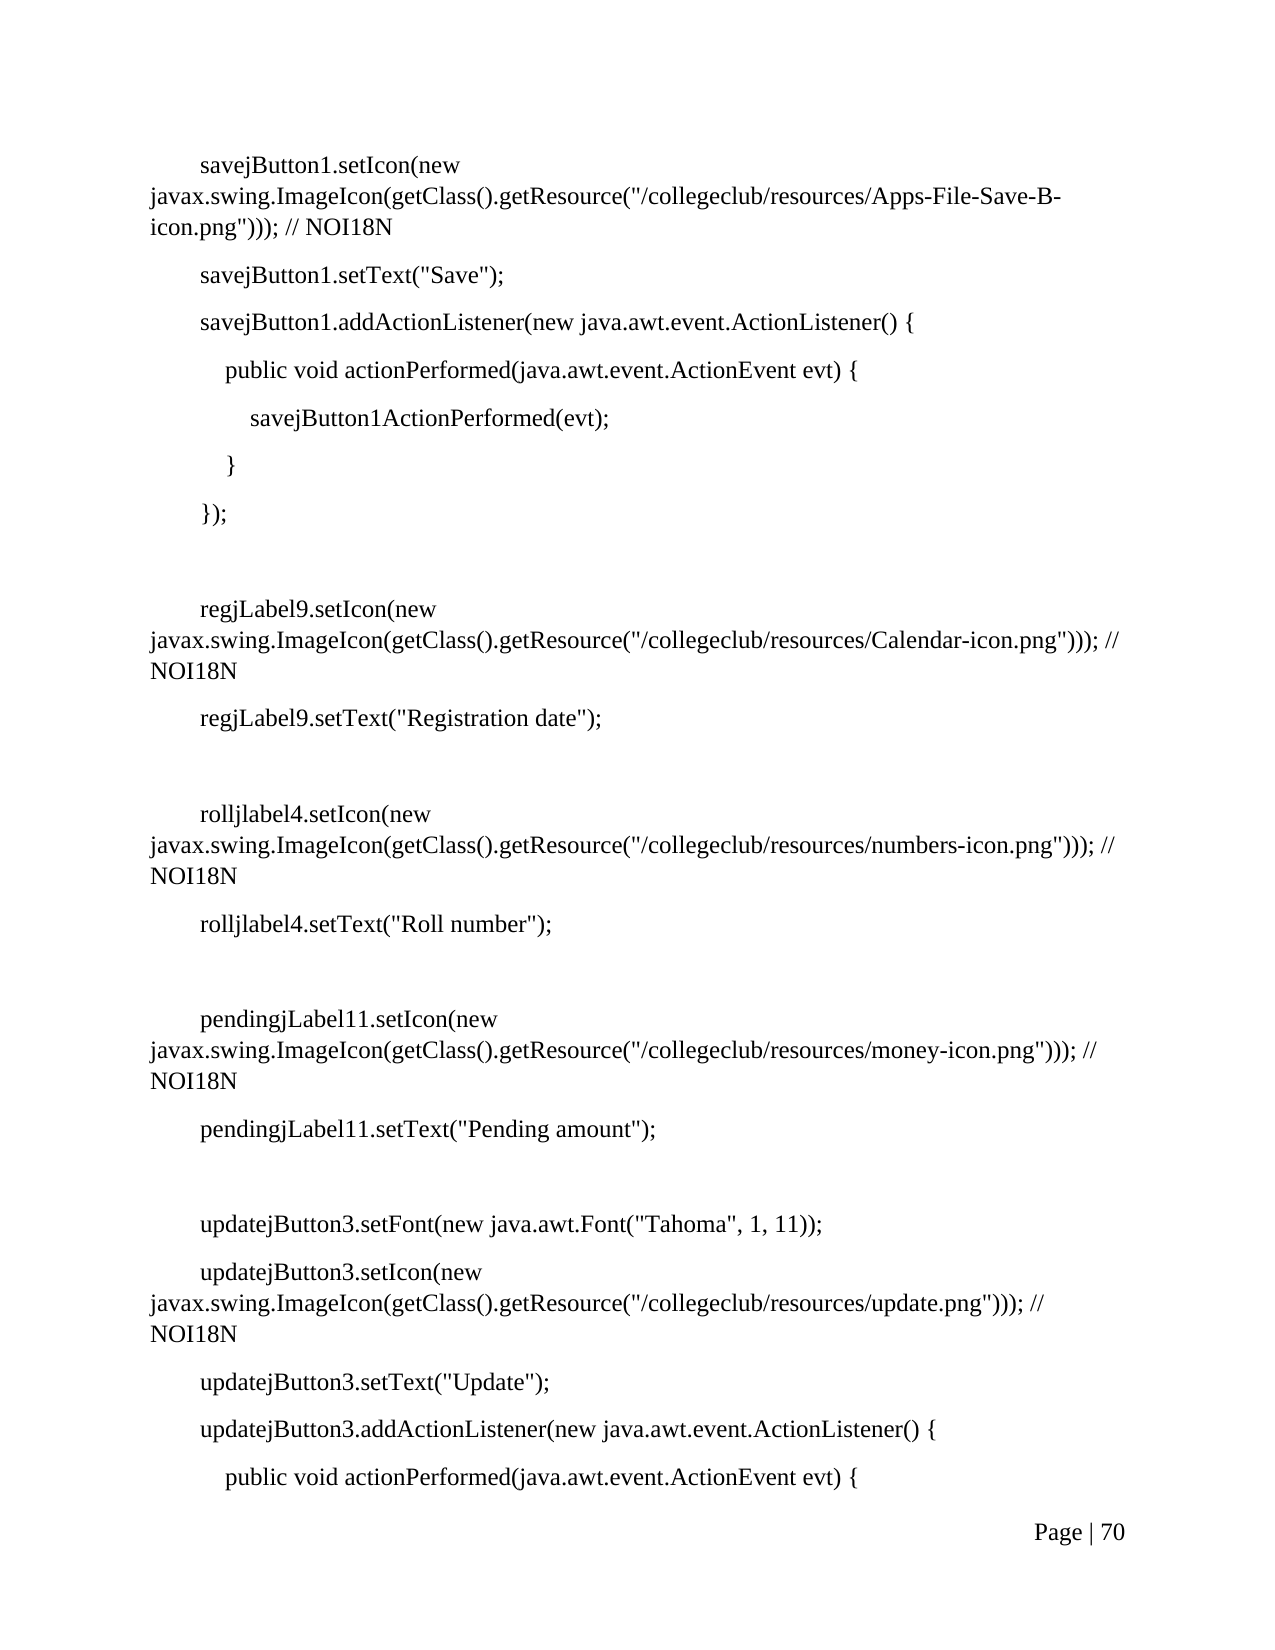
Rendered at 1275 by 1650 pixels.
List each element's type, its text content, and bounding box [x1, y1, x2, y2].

text rolljlabel4.setText("Roll number"); [150, 909, 1125, 937]
text public void actionPerformed(java.awt.event.ActionEvent evt) { [150, 355, 1125, 384]
text savejButton1.setText("Save"); [150, 260, 1125, 288]
text updatejButton3.setFont(new java.awt.Font("Tahoma", 1, 11)); [150, 1209, 1125, 1238]
text savejButton1.addActionListener(new java.awt.event.ActionListener() { [150, 307, 1125, 336]
text savejButton1ActionPerformed(evt); [150, 403, 1125, 432]
text public void actionPerformed(java.awt.event.ActionEvent evt) { [150, 1462, 1125, 1491]
text pendingjLabel11.setText("Pending amount"); [150, 1114, 1125, 1143]
text }); [150, 498, 1125, 527]
text savejButton1.setIcon(new javax.swing.ImageIcon(getClass().getResource("/collegeclub/resources/Apps-File-Save-B-icon.png"))); // NOI18N [150, 150, 1125, 241]
text updatejButton3.setIcon(new javax.swing.ImageIcon(getClass().getResource("/collegeclub/resources/update.png"))); // NOI18N [150, 1257, 1125, 1348]
text updatejButton3.setText("Update"); [150, 1367, 1125, 1396]
text } [150, 451, 1125, 479]
text rolljlabel4.setIcon(new javax.swing.ImageIcon(getClass().getResource("/collegeclub/resources/numbers-icon.png"))); // NOI18N [150, 799, 1125, 890]
text regjLabel9.setText("Registration date"); [150, 703, 1125, 732]
text updatejButton3.addActionListener(new java.awt.event.ActionListener() { [150, 1414, 1125, 1443]
text regjLabel9.setIcon(new javax.swing.ImageIcon(getClass().getResource("/collegeclub/resources/Calendar-icon.png"))); // NOI18N [150, 594, 1125, 684]
text pendingjLabel11.setIcon(new javax.swing.ImageIcon(getClass().getResource("/collegeclub/resources/money-icon.png"))); // NOI18N [150, 1004, 1125, 1095]
